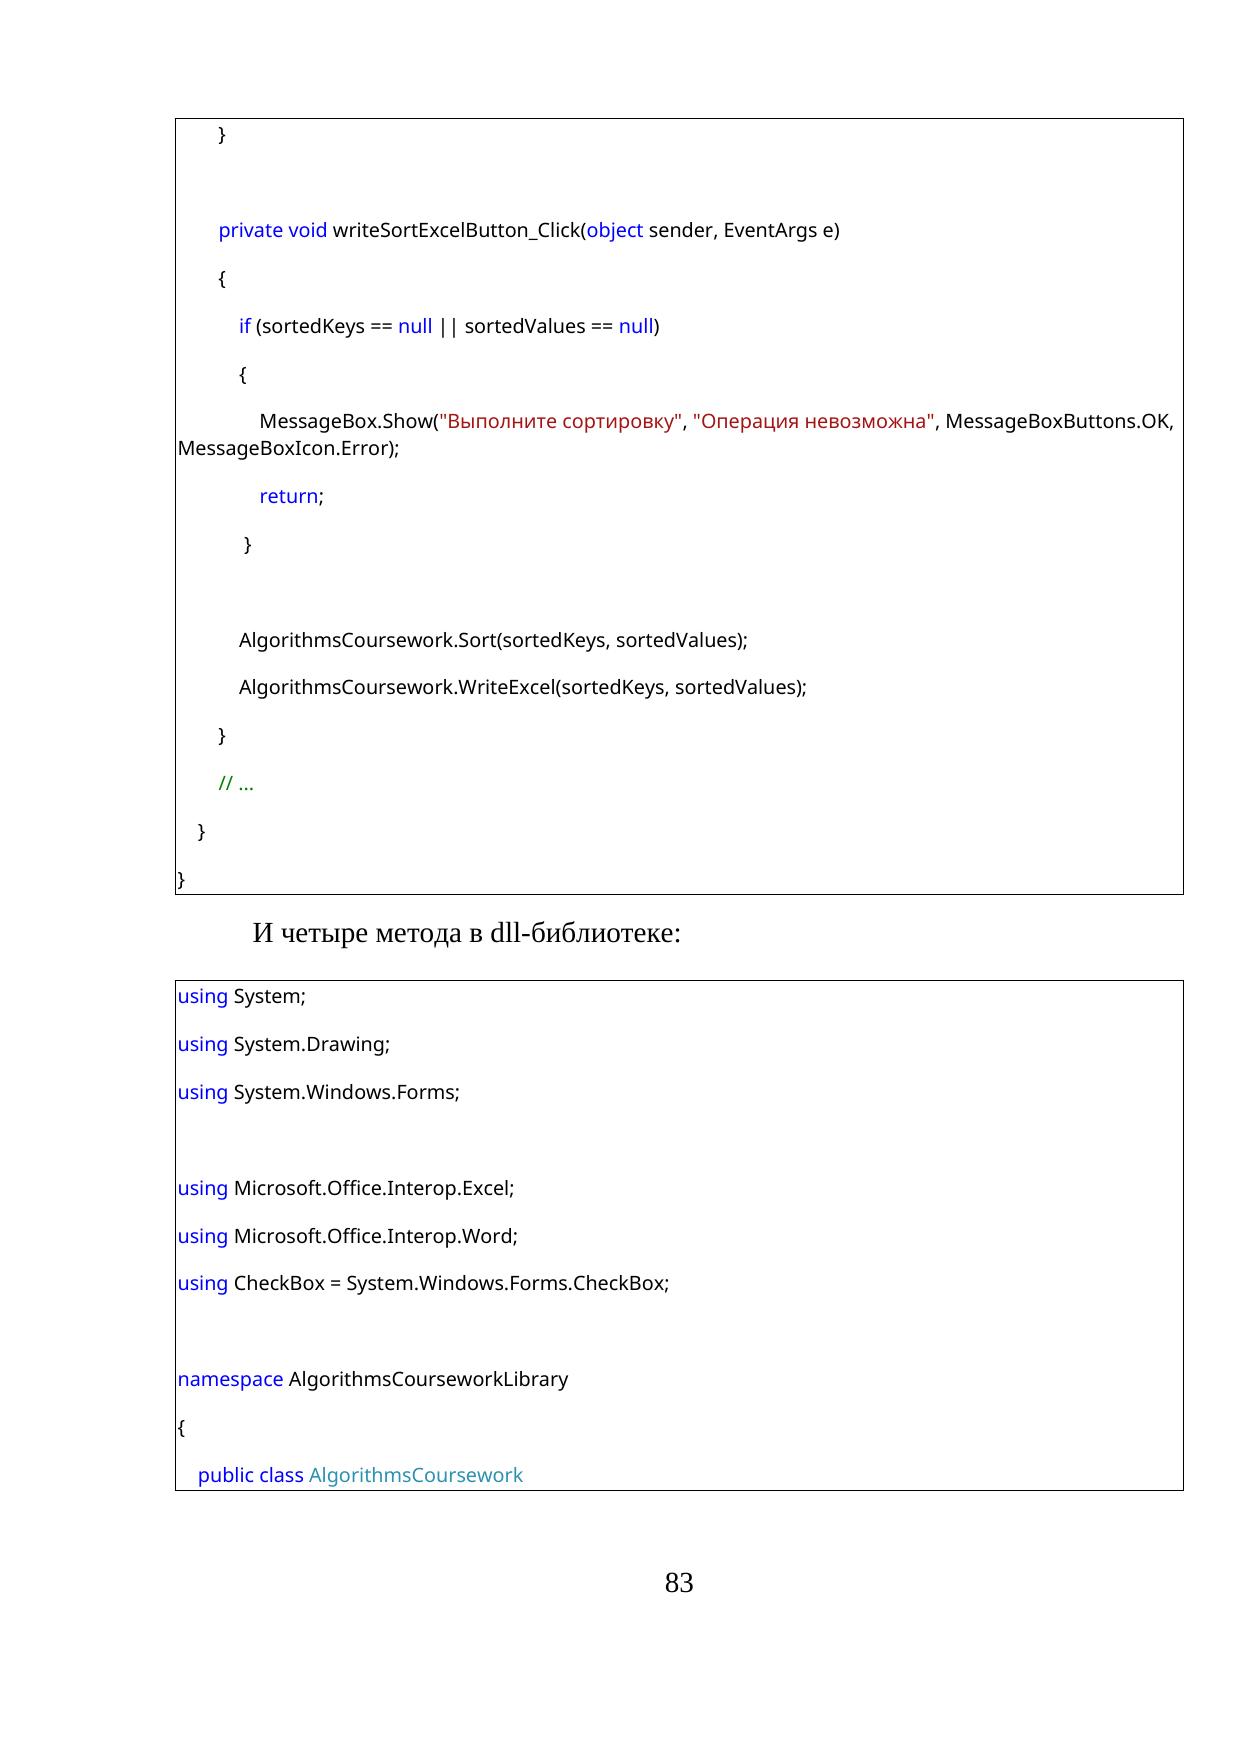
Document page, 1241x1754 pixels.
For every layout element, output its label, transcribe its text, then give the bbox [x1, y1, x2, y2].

text using Microsoft.Office.Interop.Excel; [176, 1171, 1183, 1201]
text MessageBox.Show("Выполните сортировку", "Операция невозможна", MessageBoxButtons.OK, MessageBoxIcon.Error); [176, 405, 1183, 462]
text using Microsoft.Office.Interop.Word; [176, 1219, 1183, 1249]
text using CheckBox = System.Windows.Forms.CheckBox; [176, 1267, 1183, 1297]
text using System.Windows.Forms; [176, 1076, 1183, 1105]
text } [176, 814, 1183, 844]
text if (sortedKeys == null || sortedValues == null) [176, 309, 1183, 339]
text public class AlgorithmsCoursework [176, 1458, 1183, 1490]
text { [176, 357, 1183, 387]
text И четыре метода в dll-библиотеке: [177, 915, 1181, 949]
text AlgorithmsCoursework.WriteExcel(sortedKeys, sortedValues); [176, 671, 1183, 701]
text } [176, 119, 1183, 148]
text } [176, 719, 1183, 748]
text using System; [176, 981, 1183, 1010]
text return; [176, 480, 1183, 509]
text // ... [176, 767, 1183, 796]
text private void writeSortExcelButton_Click(object sender, EventArgs e) [176, 214, 1183, 243]
text namespace AlgorithmsCourseworkLibrary [176, 1363, 1183, 1392]
text } [176, 528, 1183, 557]
text AlgorithmsCoursework.Sort(sortedKeys, sortedValues); [176, 623, 1183, 653]
text using System.Drawing; [176, 1028, 1183, 1058]
text { [176, 1411, 1183, 1440]
text { [176, 262, 1183, 291]
text } [176, 862, 1183, 894]
